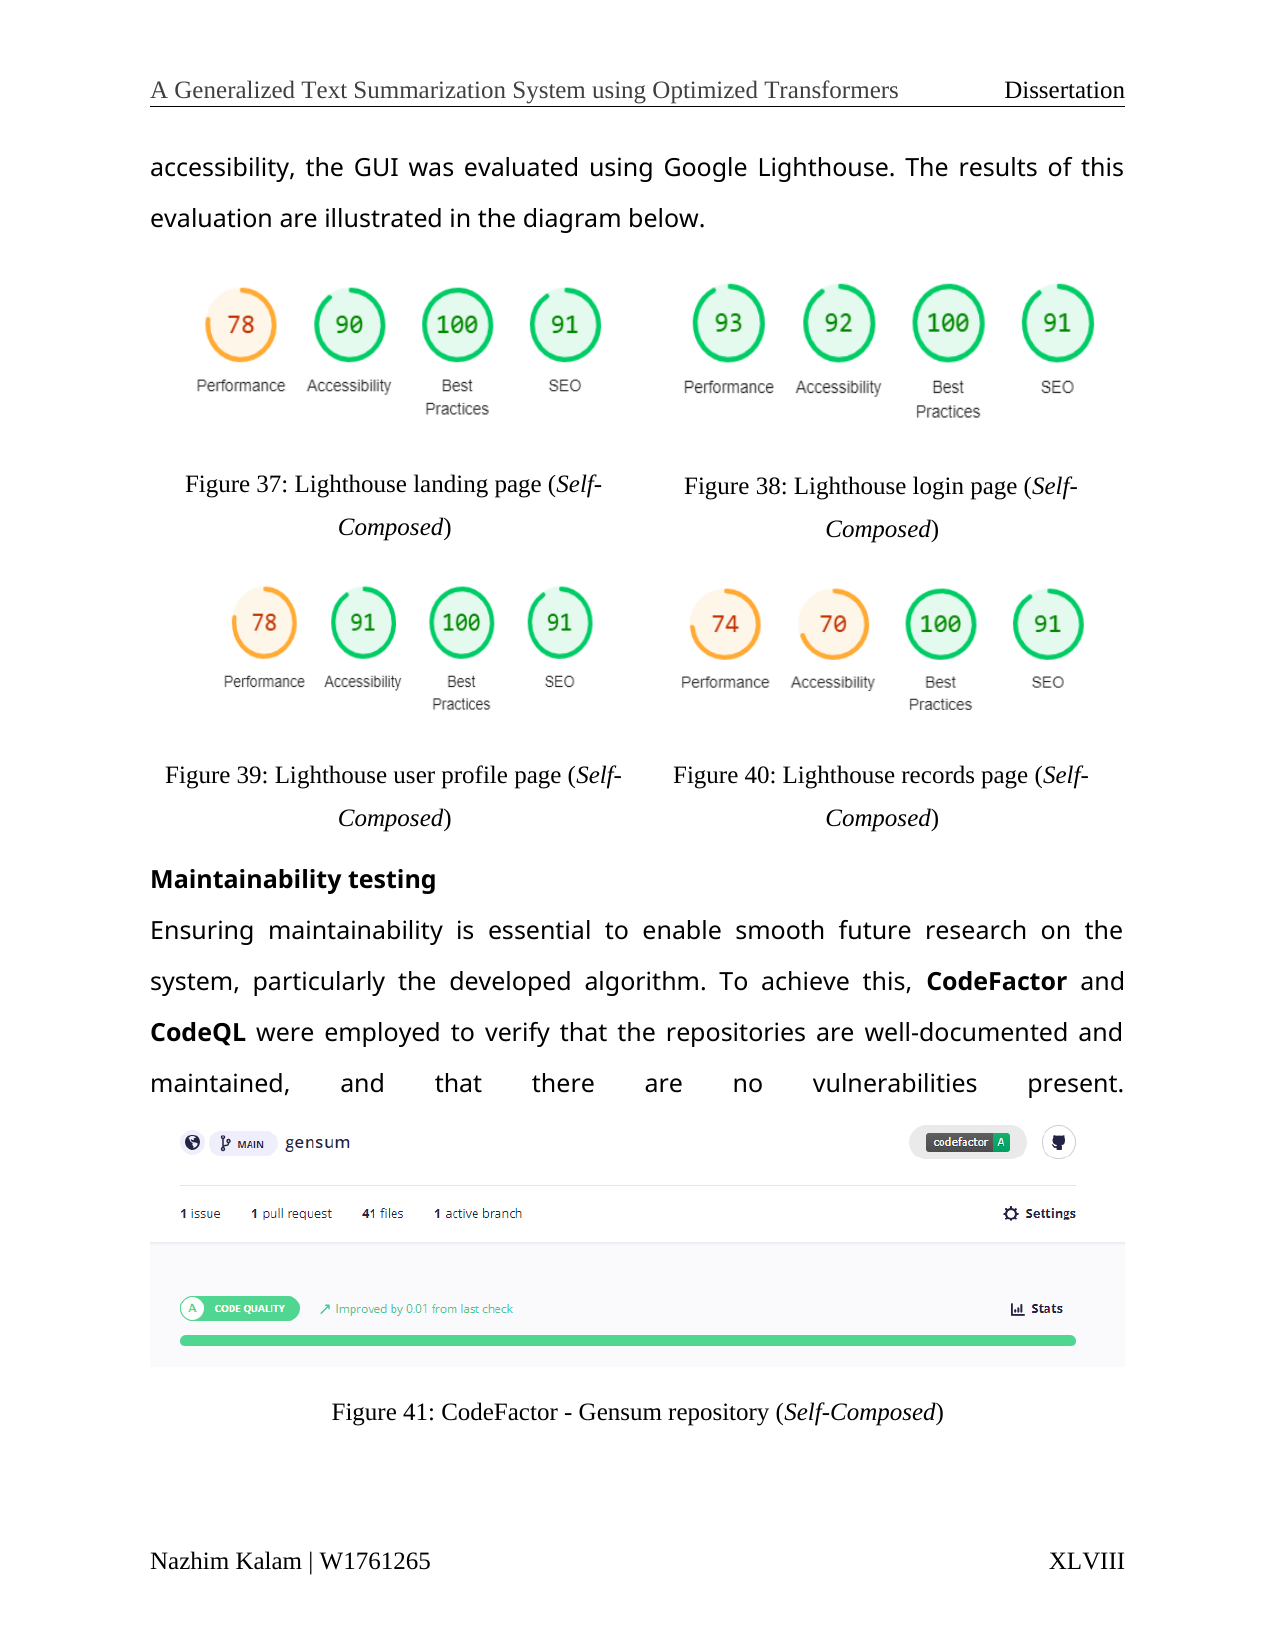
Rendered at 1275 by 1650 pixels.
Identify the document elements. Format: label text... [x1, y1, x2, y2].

text Maintainability testing [150, 862, 1125, 896]
picture [650, 572, 1116, 730]
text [150, 150, 1125, 235]
picture [161, 572, 628, 730]
picture [650, 268, 1110, 441]
picture [161, 268, 630, 439]
picture [150, 1114, 1125, 1367]
text Ensuring maintainability is essential to enable smooth future research on the system, particularly the developed algorithm. To achieve this, CodeFactor and CodeQL were employed to verify that the repositories are well-documented and maintained, and that there are no vulnerabilities present. [150, 913, 1125, 1114]
